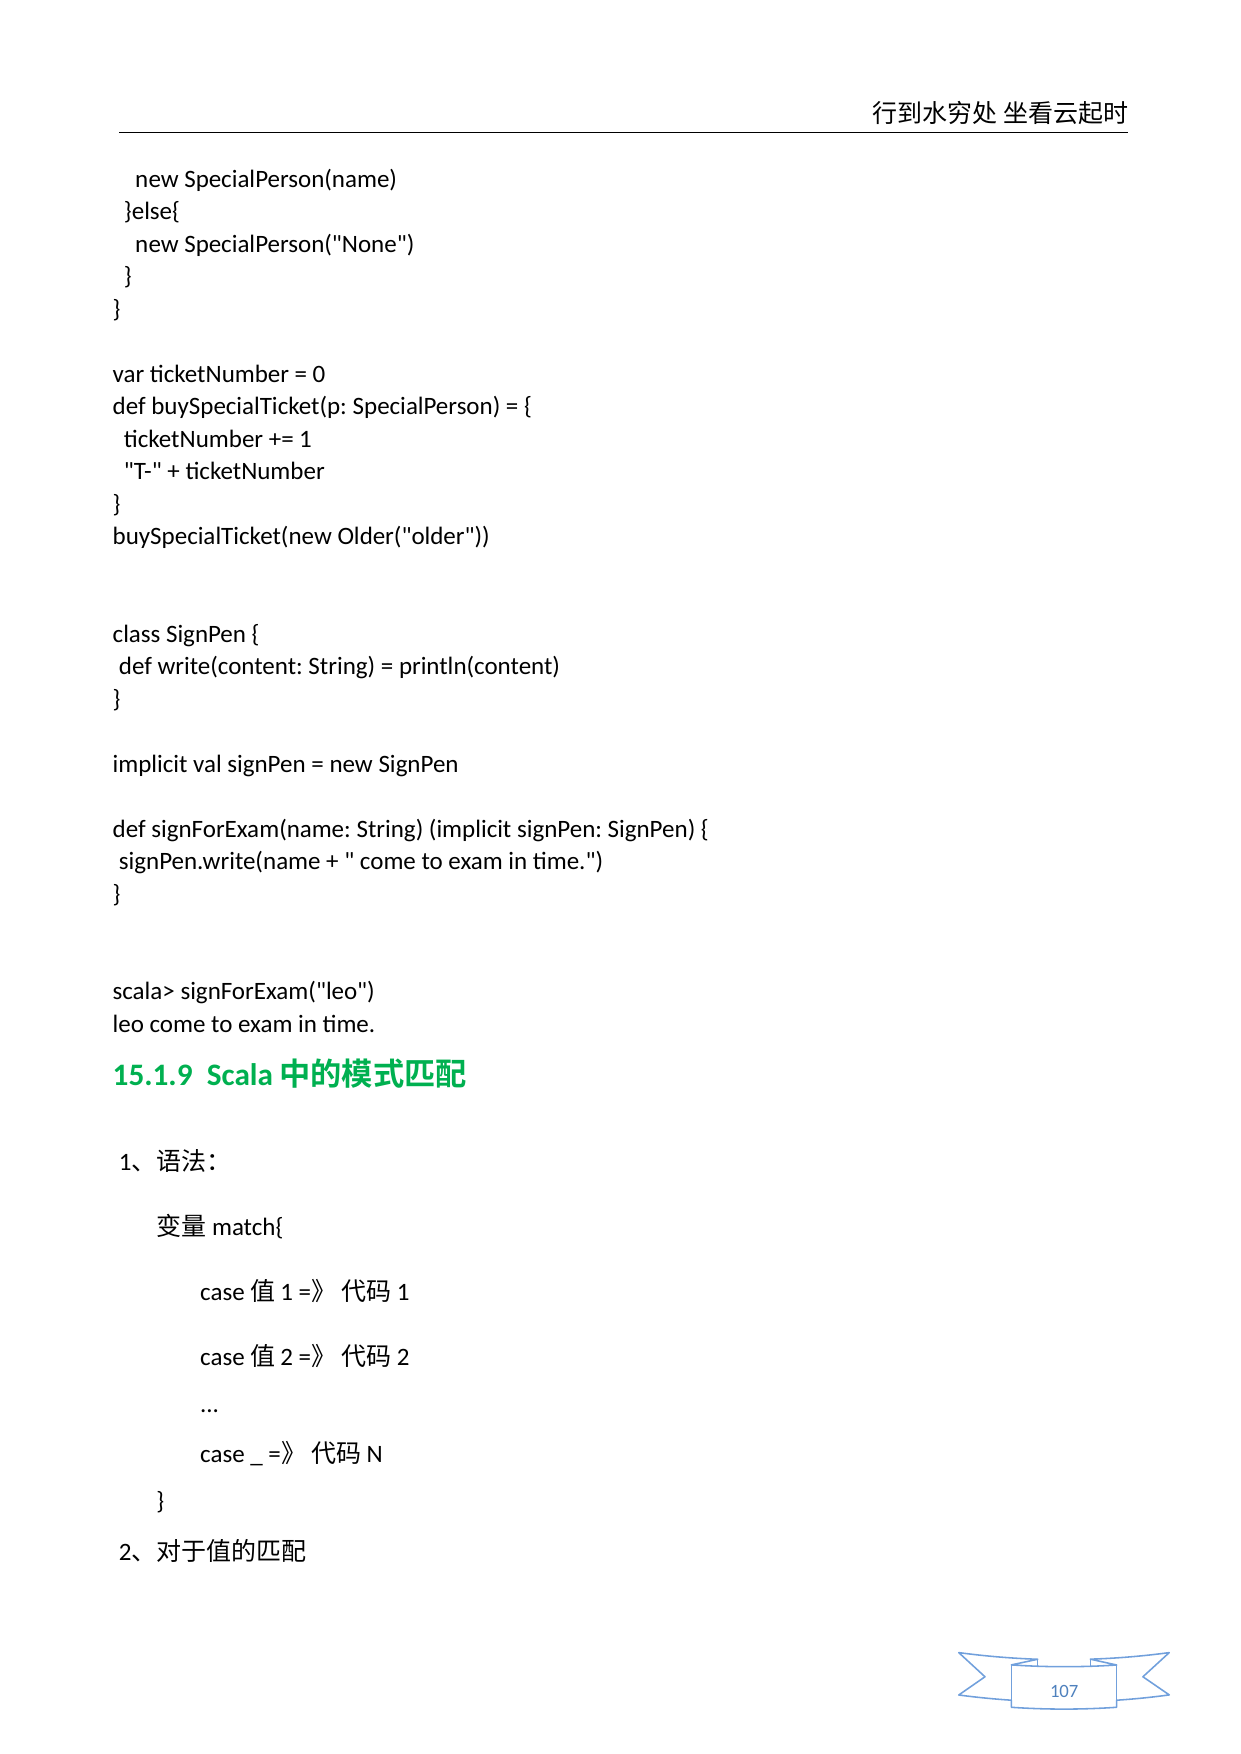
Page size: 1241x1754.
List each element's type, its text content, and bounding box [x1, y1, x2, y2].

text }else{ [112, 194, 1128, 227]
text 变量 match{ [112, 1192, 1128, 1257]
text case 值1 =》 代码1 [112, 1257, 1128, 1322]
text new SpecialPerson("None") [112, 227, 1128, 259]
text } [112, 682, 1128, 714]
text class SignPen { [112, 617, 1128, 649]
text signPen.write(name + " come to exam in time.") [112, 844, 1128, 877]
text implicit val signPen = new SignPen [112, 747, 1128, 779]
text } [112, 487, 1128, 519]
subtitle Scala中的模式匹配 [112, 1039, 1128, 1104]
text def buySpecialTicket(p: SpecialPerson) = { [112, 389, 1128, 422]
text def signForExam(name: String) (implicit signPen: SignPen) { [112, 812, 1128, 844]
text new SpecialPerson(name) [112, 162, 1128, 194]
text "T-" + ticketNumber [112, 454, 1128, 487]
text leo come to exam in time. [112, 1007, 1128, 1039]
text buySpecialTicket(new Older("older")) [112, 519, 1128, 552]
text def write(content: String) = println(content) [112, 649, 1128, 682]
text case 值2 =》 代码2 [112, 1322, 1128, 1387]
text } [112, 877, 1128, 909]
text var ticketNumber = 0 [112, 357, 1128, 389]
text } [112, 292, 1128, 324]
text 1、语法： [112, 1127, 1128, 1192]
text case _ =》 代码N [112, 1419, 1128, 1484]
text ticketNumber += 1 [112, 422, 1128, 454]
text } [112, 1484, 1128, 1517]
text 2、对于值的匹配 [112, 1517, 1128, 1582]
text } [112, 259, 1128, 292]
text ... [112, 1387, 1128, 1419]
text scala> signForExam("leo") [112, 974, 1128, 1007]
